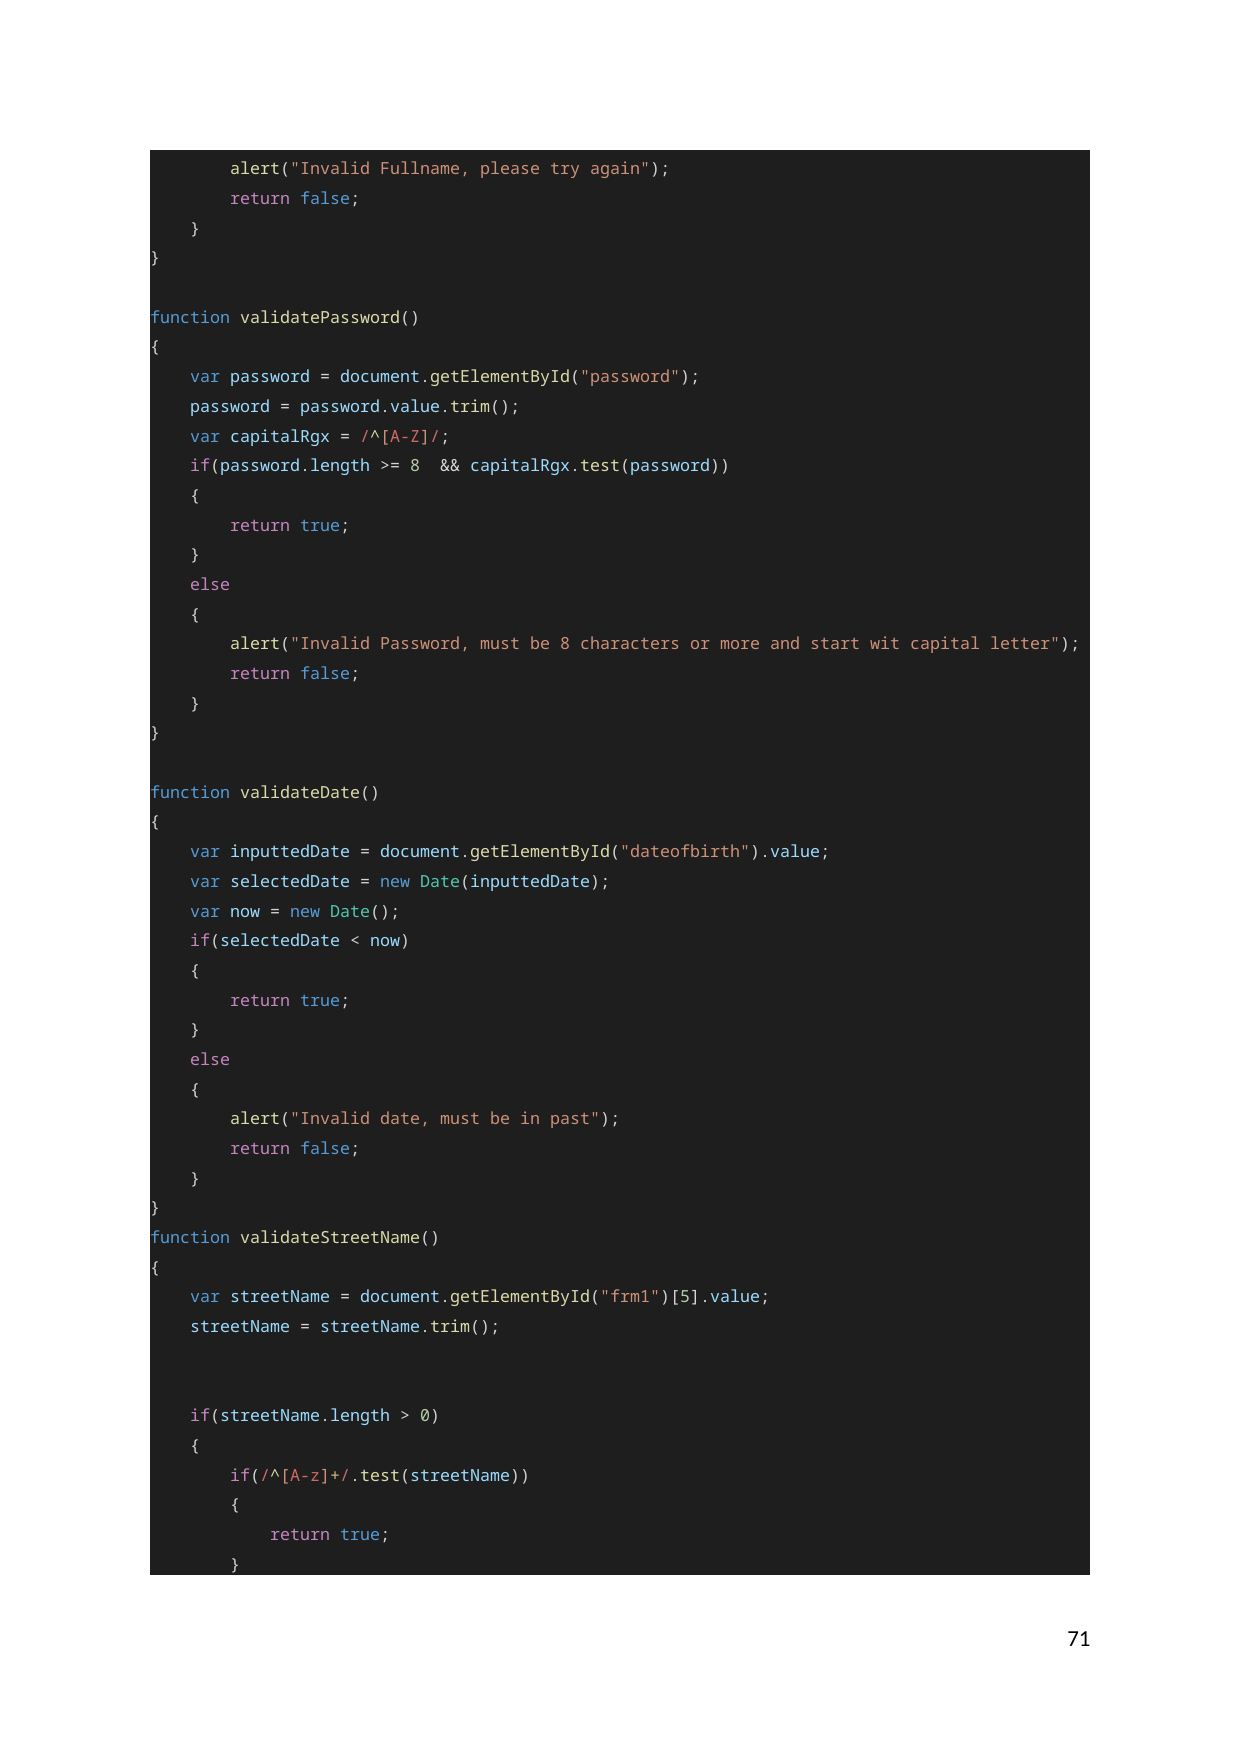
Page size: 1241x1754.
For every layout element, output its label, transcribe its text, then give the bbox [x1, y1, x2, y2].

text { [150, 952, 1090, 981]
text } [150, 209, 1090, 239]
text var selectedDate = new Date(inputtedDate); [150, 862, 1090, 892]
text var inputtedDate = document.getElementById("dateofbirth").value; [150, 833, 1090, 862]
text { [150, 1248, 1090, 1278]
text password = password.value.trim(); [150, 387, 1090, 417]
text var password = document.getElementById("password"); [150, 358, 1090, 387]
text { [150, 1427, 1090, 1456]
text alert("Invalid Fullname, please try again"); [150, 150, 1090, 180]
text var now = new Date(); [150, 892, 1090, 922]
text } [150, 536, 1090, 566]
text if(selectedDate < now) [150, 922, 1090, 952]
text return true; [150, 1516, 1090, 1545]
text if(/^[A-z]+/.test(streetName)) [150, 1456, 1090, 1486]
text alert("Invalid date, must be in past"); [150, 1100, 1090, 1130]
text } [150, 1159, 1090, 1189]
text if(streetName.length > 0) [150, 1397, 1090, 1427]
text { [150, 1486, 1090, 1516]
text { [150, 477, 1090, 506]
text else [150, 1041, 1090, 1070]
text else [150, 566, 1090, 595]
text { [150, 803, 1090, 833]
text if(password.length >= 8 && capitalRgx.test(password)) [150, 447, 1090, 477]
text function validateStreetName() [150, 1219, 1090, 1248]
text streetName = streetName.trim(); [150, 1308, 1090, 1337]
text return false; [150, 1130, 1090, 1159]
text return false; [150, 655, 1090, 684]
text { [150, 328, 1090, 358]
text alert("Invalid Password, must be 8 characters or more and start wit capital letter"); [150, 625, 1090, 655]
text { [150, 595, 1090, 625]
text return true; [150, 981, 1090, 1011]
text var capitalRgx = /^[A-Z]/; [150, 417, 1090, 447]
text } [150, 714, 1090, 744]
text } [150, 1545, 1090, 1575]
text return true; [150, 506, 1090, 536]
text return false; [150, 180, 1090, 209]
text } [150, 684, 1090, 714]
text function validateDate() [150, 773, 1090, 803]
text { [150, 1070, 1090, 1100]
text var streetName = document.getElementById("frm1")[5].value; [150, 1278, 1090, 1308]
text } [150, 1189, 1090, 1219]
text function validatePassword() [150, 298, 1090, 328]
text } [150, 239, 1090, 269]
text } [150, 1011, 1090, 1041]
